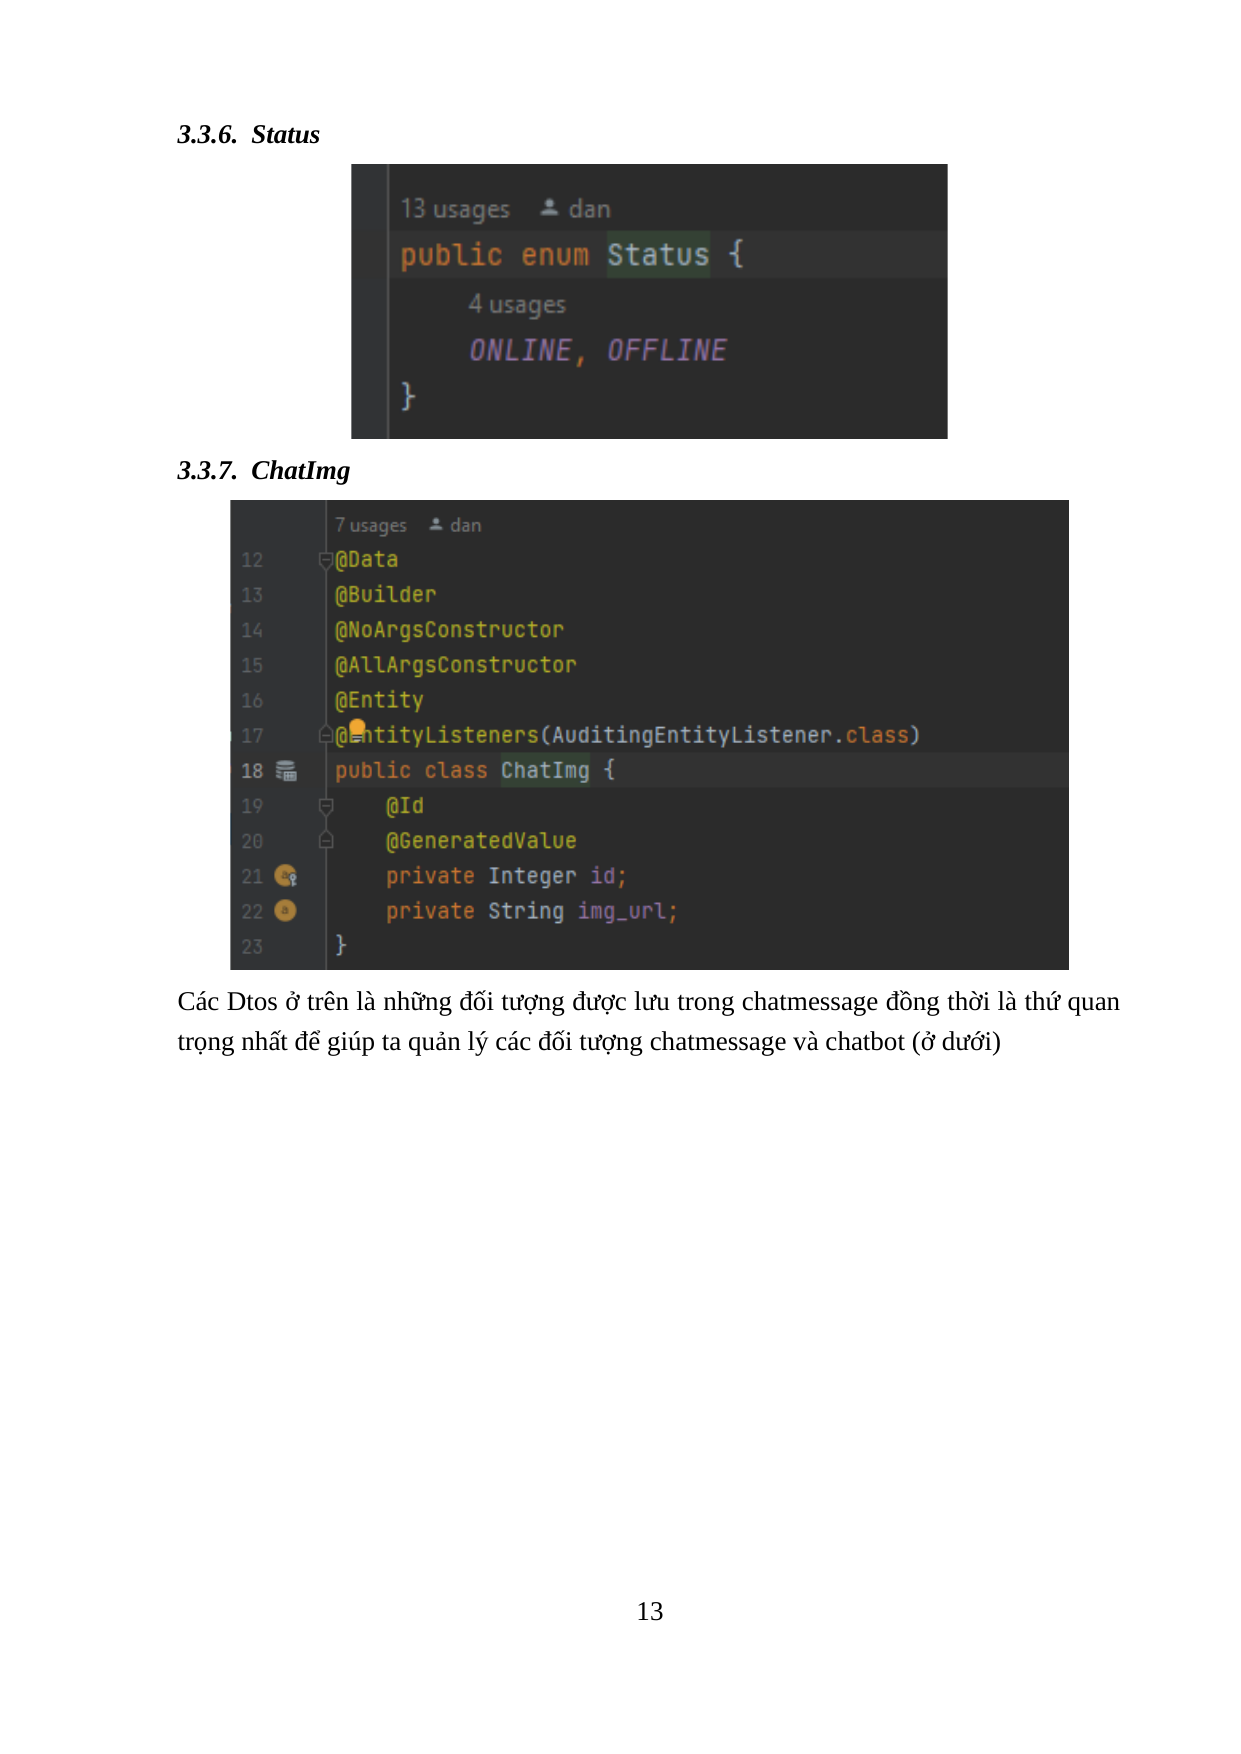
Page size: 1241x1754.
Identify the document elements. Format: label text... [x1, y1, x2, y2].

text Các Dtos ở trên là những đối tượng được lưu trong chatmessage đồng thời là thứ quan trọng nhất để giúp ta quản lý các đối tượng chatmessage và chatbot (ở dưới) [177, 985, 1122, 1056]
subtitle ChatImg [177, 454, 1122, 485]
subtitle Status [177, 118, 1122, 149]
picture [351, 164, 948, 439]
picture [230, 500, 1069, 970]
